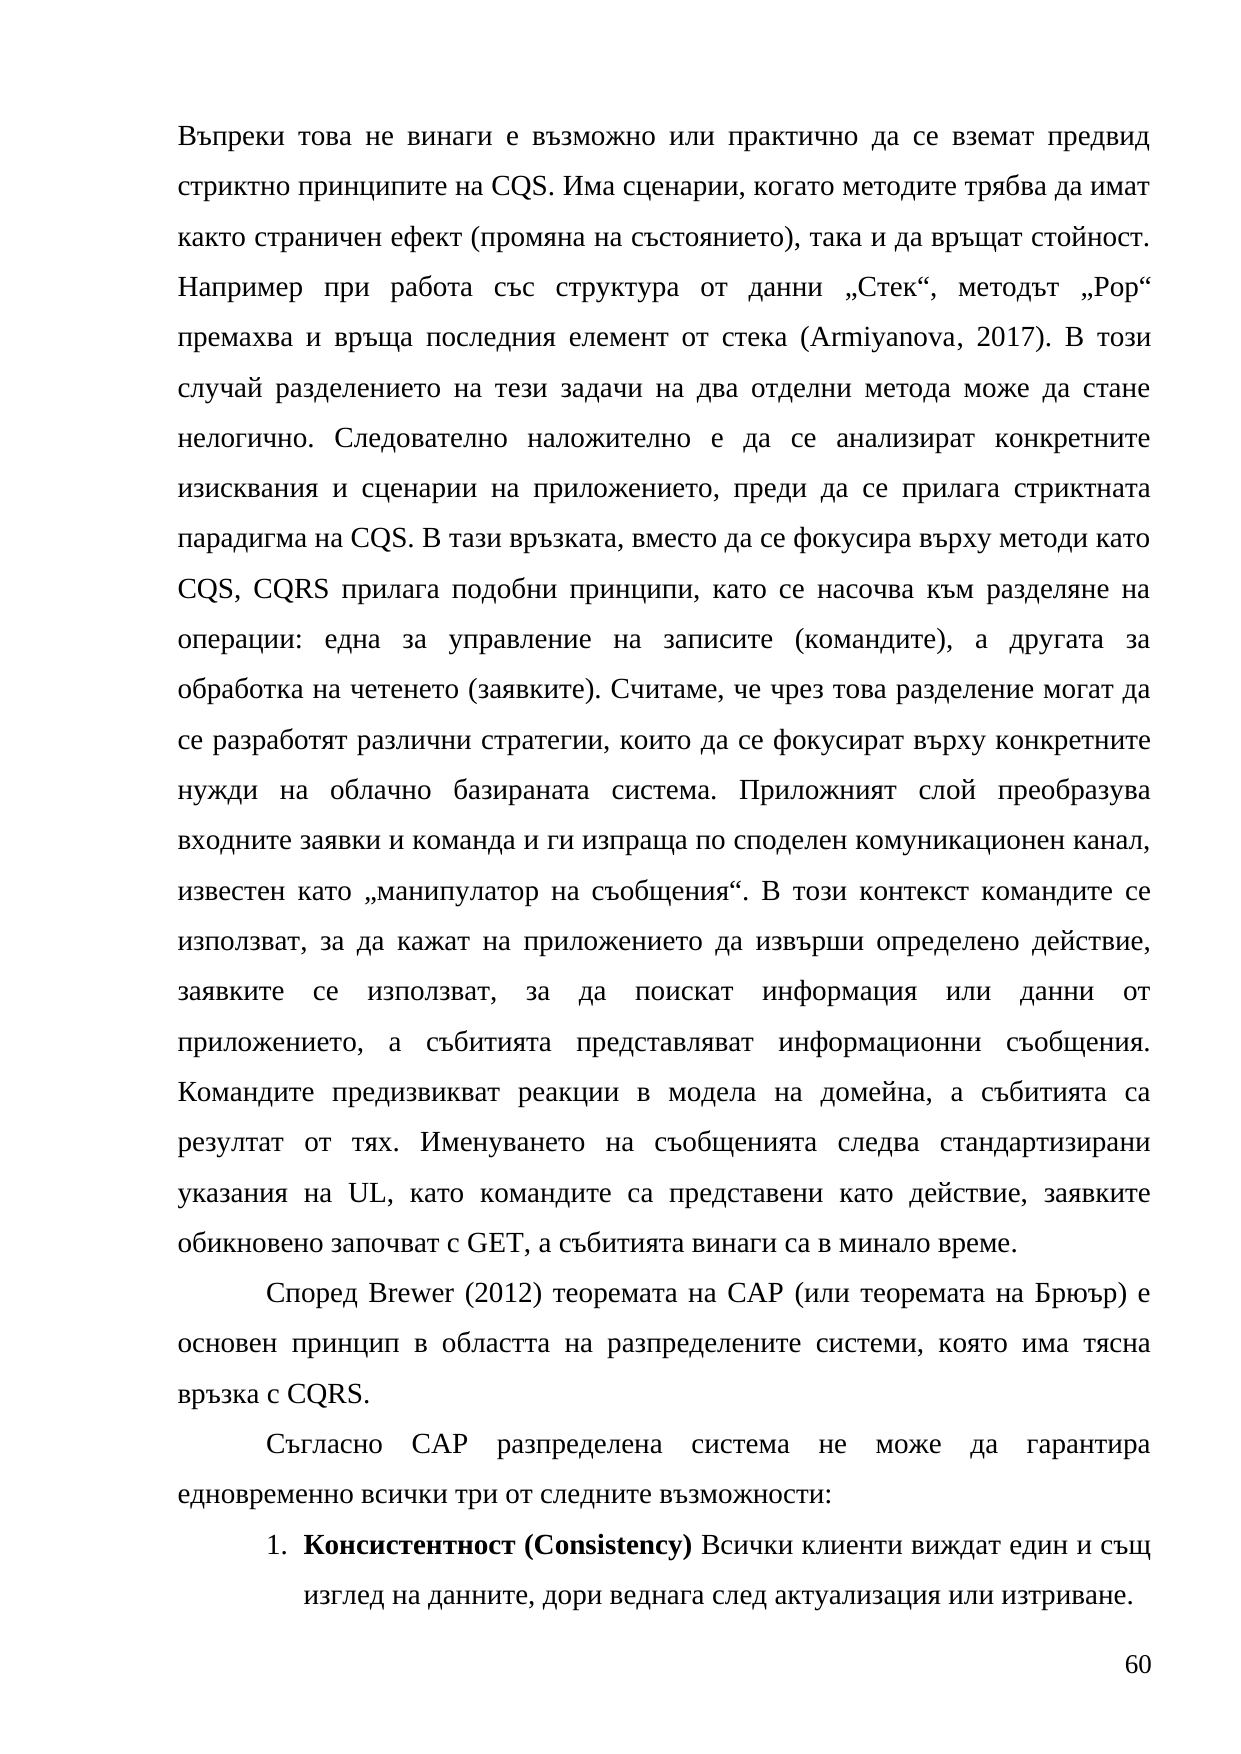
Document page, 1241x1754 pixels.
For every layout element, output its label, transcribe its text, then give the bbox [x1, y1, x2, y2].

list Консистентност (Consistency) Всички клиенти виждат един и същ изглед на данните, дори веднага след актуализация или изтриване. [266, 1527, 1152, 1611]
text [177, 118, 1152, 1258]
text Според Brewer (2012) теоремата на CAP (или теоремата на Брюър) е основен принцип в областта на разпределените системи, която има тясна връзка с CQRS. [177, 1275, 1152, 1409]
text Съгласно CAP разпределена система не може да гарантира едновременно всички три от следните възможности: [177, 1426, 1152, 1510]
